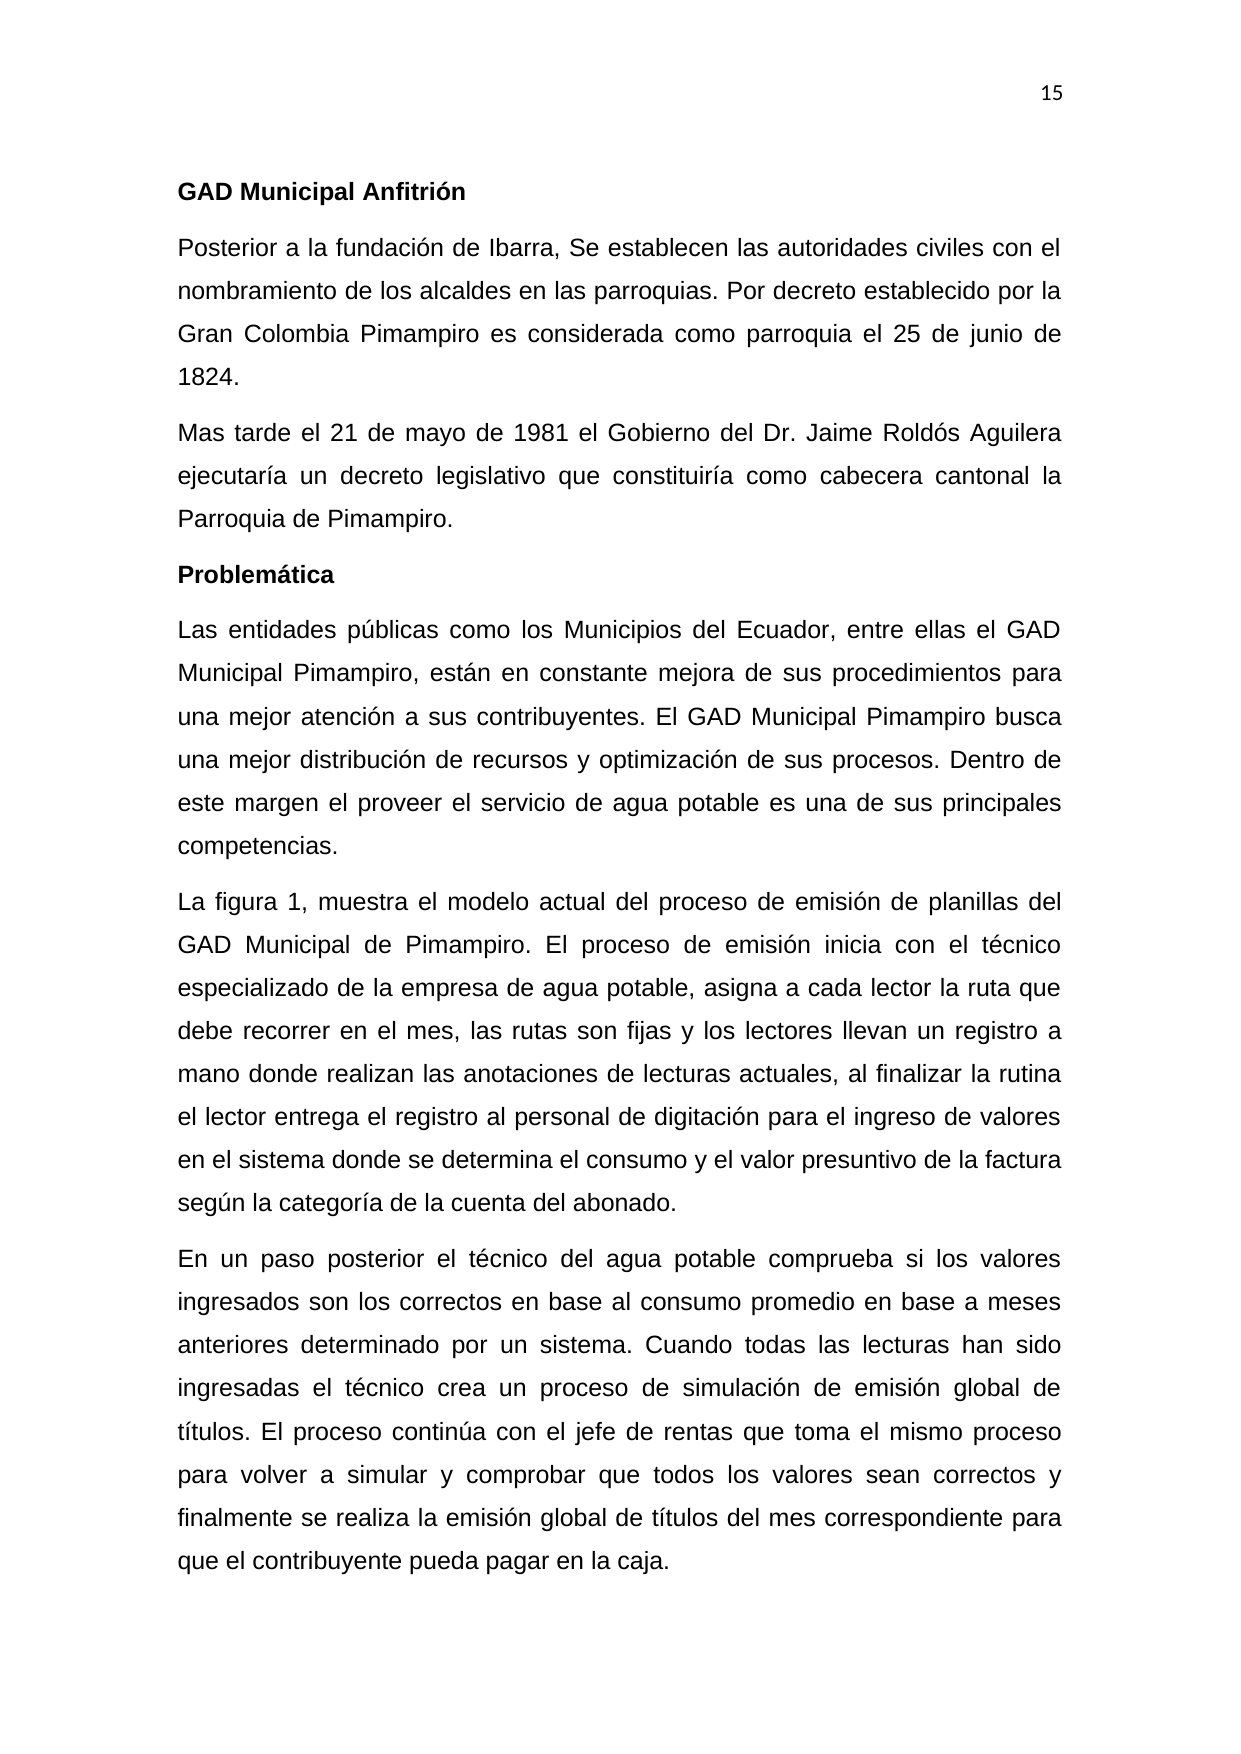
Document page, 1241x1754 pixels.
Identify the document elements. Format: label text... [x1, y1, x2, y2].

subtitle GAD Municipal Anfitrión [177, 177, 1063, 206]
text Las entidades públicas como los Municipios del Ecuador, entre ellas el GAD Municipal Pimampiro, están en constante mejora de sus procedimientos para una mejor atención a sus contribuyentes. El GAD Municipal Pimampiro busca una mejor distribución de recursos y optimización de sus procesos. Dentro de este margen el proveer el servicio de agua potable es una de sus principales competencias. [177, 615, 1063, 860]
text Posterior a la fundación de Ibarra, Se establecen las autoridades civiles con el nombramiento de los alcaldes en las parroquias. Por decreto establecido por la Gran Colombia Pimampiro es considerada como parroquia el 25 de junio de 1824. [177, 233, 1063, 391]
text La figura 1, muestra el modelo actual del proceso de emisión de planillas del GAD Municipal de Pimampiro. El proceso de emisión inicia con el técnico especializado de la empresa de agua potable, asigna a cada lector la ruta que debe recorrer en el mes, las rutas son fijas y los lectores llevan un registro a mano donde realizan las anotaciones de lecturas actuales, al finalizar la rutina el lector entrega el registro al personal de digitación para el ingreso de valores en el sistema donde se determina el consumo y el valor presuntivo de la factura según la categoría de la cuenta del abonado. [177, 887, 1063, 1217]
text En un paso posterior el técnico del agua potable comprueba si los valores ingresados son los correctos en base al consumo promedio en base a meses anteriores determinado por un sistema. Cuando todas las lecturas han sido ingresadas el técnico crea un proceso de simulación de emisión global de títulos. El proceso continúa con el jefe de rentas que toma el mismo proceso para volver a simular y comprobar que todos los valores sean correctos y finalmente se realiza la emisión global de títulos del mes correspondiente para que el contribuyente pueda pagar en la caja. [177, 1244, 1063, 1575]
subtitle Problemática [177, 560, 1063, 588]
text Mas tarde el 21 de mayo de 1981 el Gobierno del Dr. Jaime Roldós Aguilera ejecutaría un decreto legislativo que constituiría como cabecera cantonal la Parroquia de Pimampiro. [177, 418, 1063, 533]
